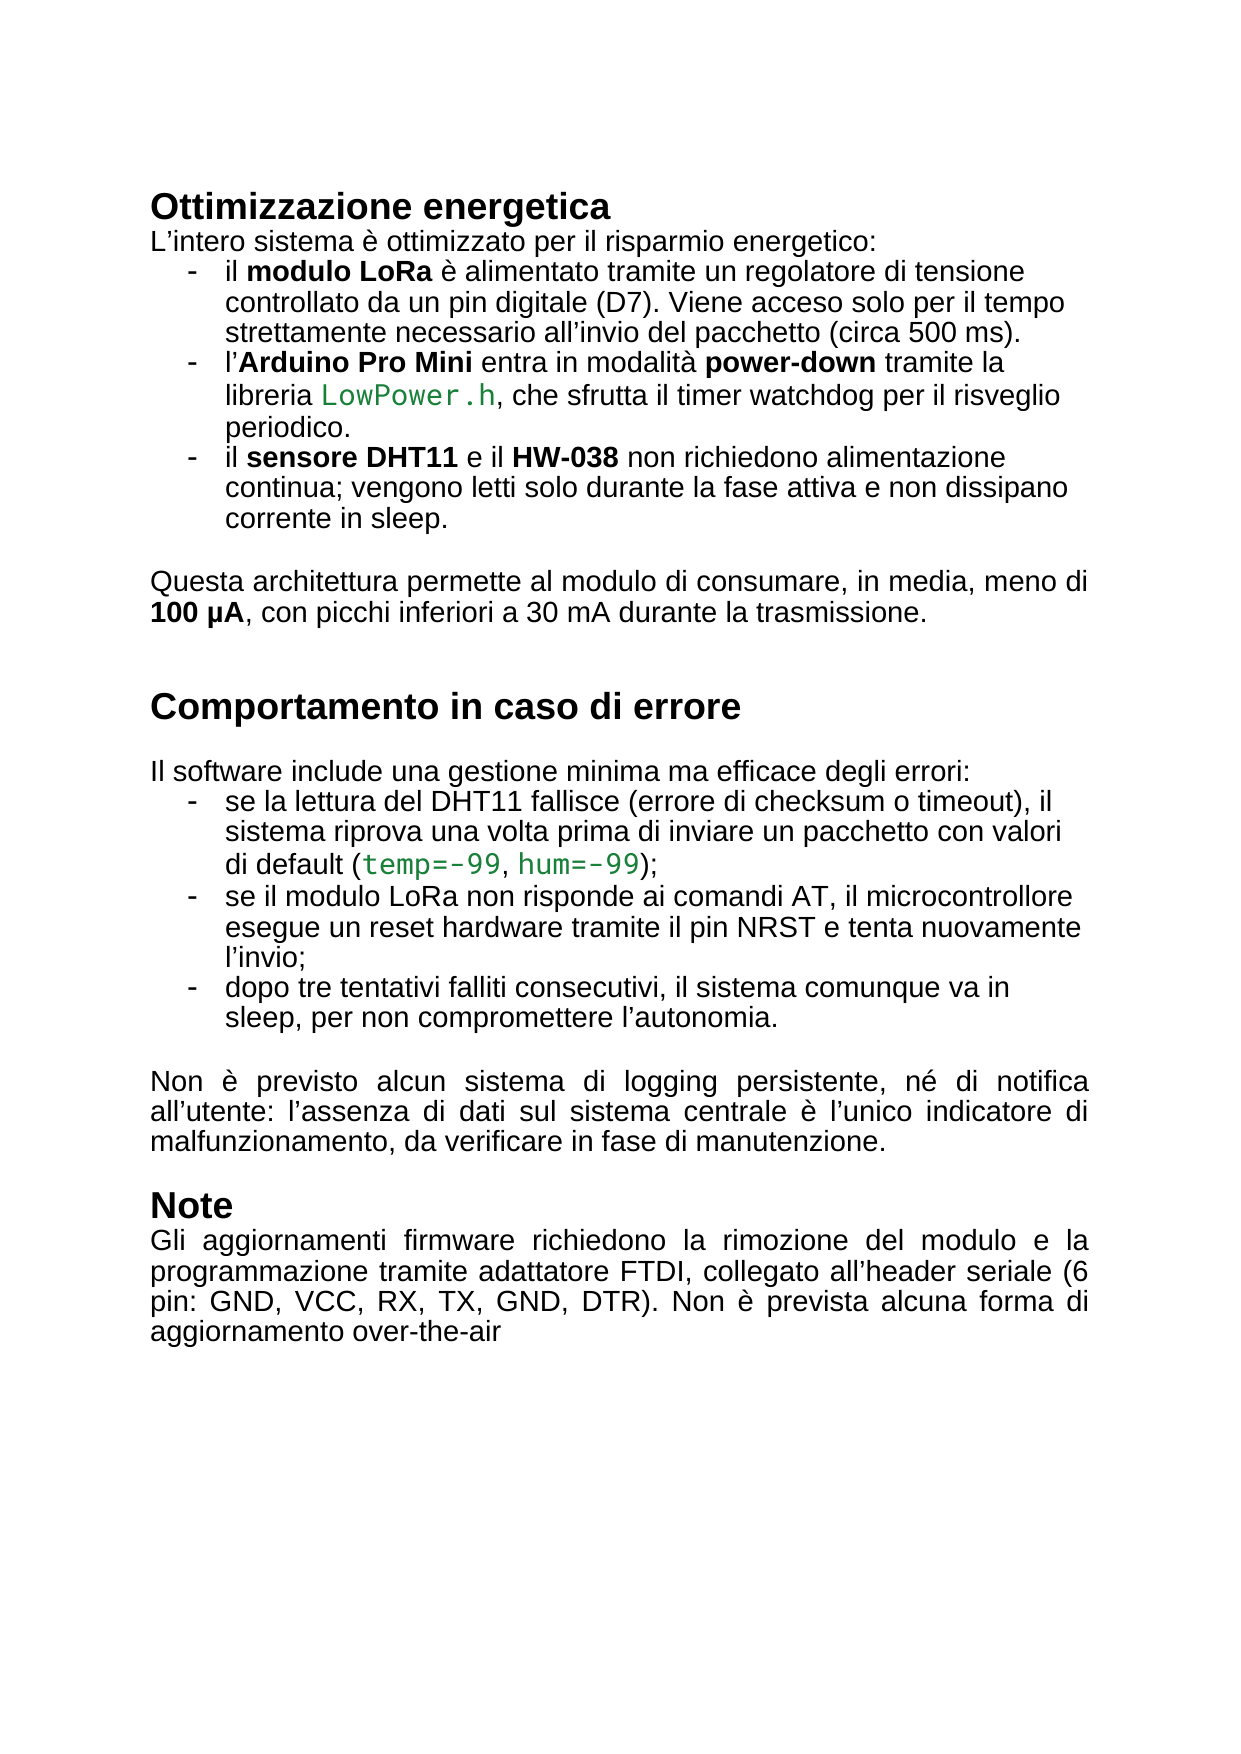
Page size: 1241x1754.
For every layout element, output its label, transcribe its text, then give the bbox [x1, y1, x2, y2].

text Questa architettura permette al modulo di consumare, in media, meno di 100 µA, con picchi inferiori a 30 mA durante la trasmissione. [150, 568, 1090, 628]
subtitle Comportamento in caso di errore [150, 688, 1090, 727]
list se la lettura del DHT11 fallisce (errore di checksum o timeout), il sistema riprova una volta prima di inviare un pacchetto con valori di default (temp=-99, hum=-99); [187, 787, 1090, 883]
list il sensore DHT11 e il HW-038 non richiedono alimentazione continua; vengono letti solo durante la fase attiva e non dissipano corrente in sleep. [187, 443, 1090, 534]
subtitle Ottimizzazione energetica [150, 189, 1090, 227]
list dopo tre tentativi falliti consecutivi, il sistema comunque va in sleep, per non compromettere l’autonomia. [187, 973, 1090, 1034]
text Il software include una gestione minima ma efficace degli errori: [150, 757, 1090, 787]
subtitle Note [150, 1188, 1090, 1227]
text Gli aggiornamenti firmware richiedono la rimozione del modulo e la programmazione tramite adattatore FTDI, collegato all’header seriale (6 pin: GND, VCC, RX, TX, GND, DTR). Non è prevista alcuna forma di aggiornamento over-the-air [150, 1227, 1090, 1347]
list se il modulo LoRa non risponde ai comandi AT, il microcontrollore esegue un reset hardware tramite il pin NRST e tenta nuovamente l’invio; [187, 883, 1090, 973]
list il modulo LoRa è alimentato tramite un regolatore di tensione controllato da un pin digitale (D7). Viene acceso solo per il tempo strettamente necessario all’invio del pacchetto (circa 500 ms). [187, 258, 1090, 348]
text Non è previsto alcun sistema di logging persistente, né di notifica all’utente: l’assenza di dati sul sistema centrale è l’unico indicatore di malfunzionamento, da verificare in fase di manutenzione. [150, 1067, 1090, 1158]
list l’Arduino Pro Mini entra in modalità power-down tramite la libreria LowPower.h, che sfrutta il timer watchdog per il risveglio periodico. [187, 348, 1090, 443]
text L’intero sistema è ottimizzato per il risparmio energetico: [150, 227, 1090, 258]
